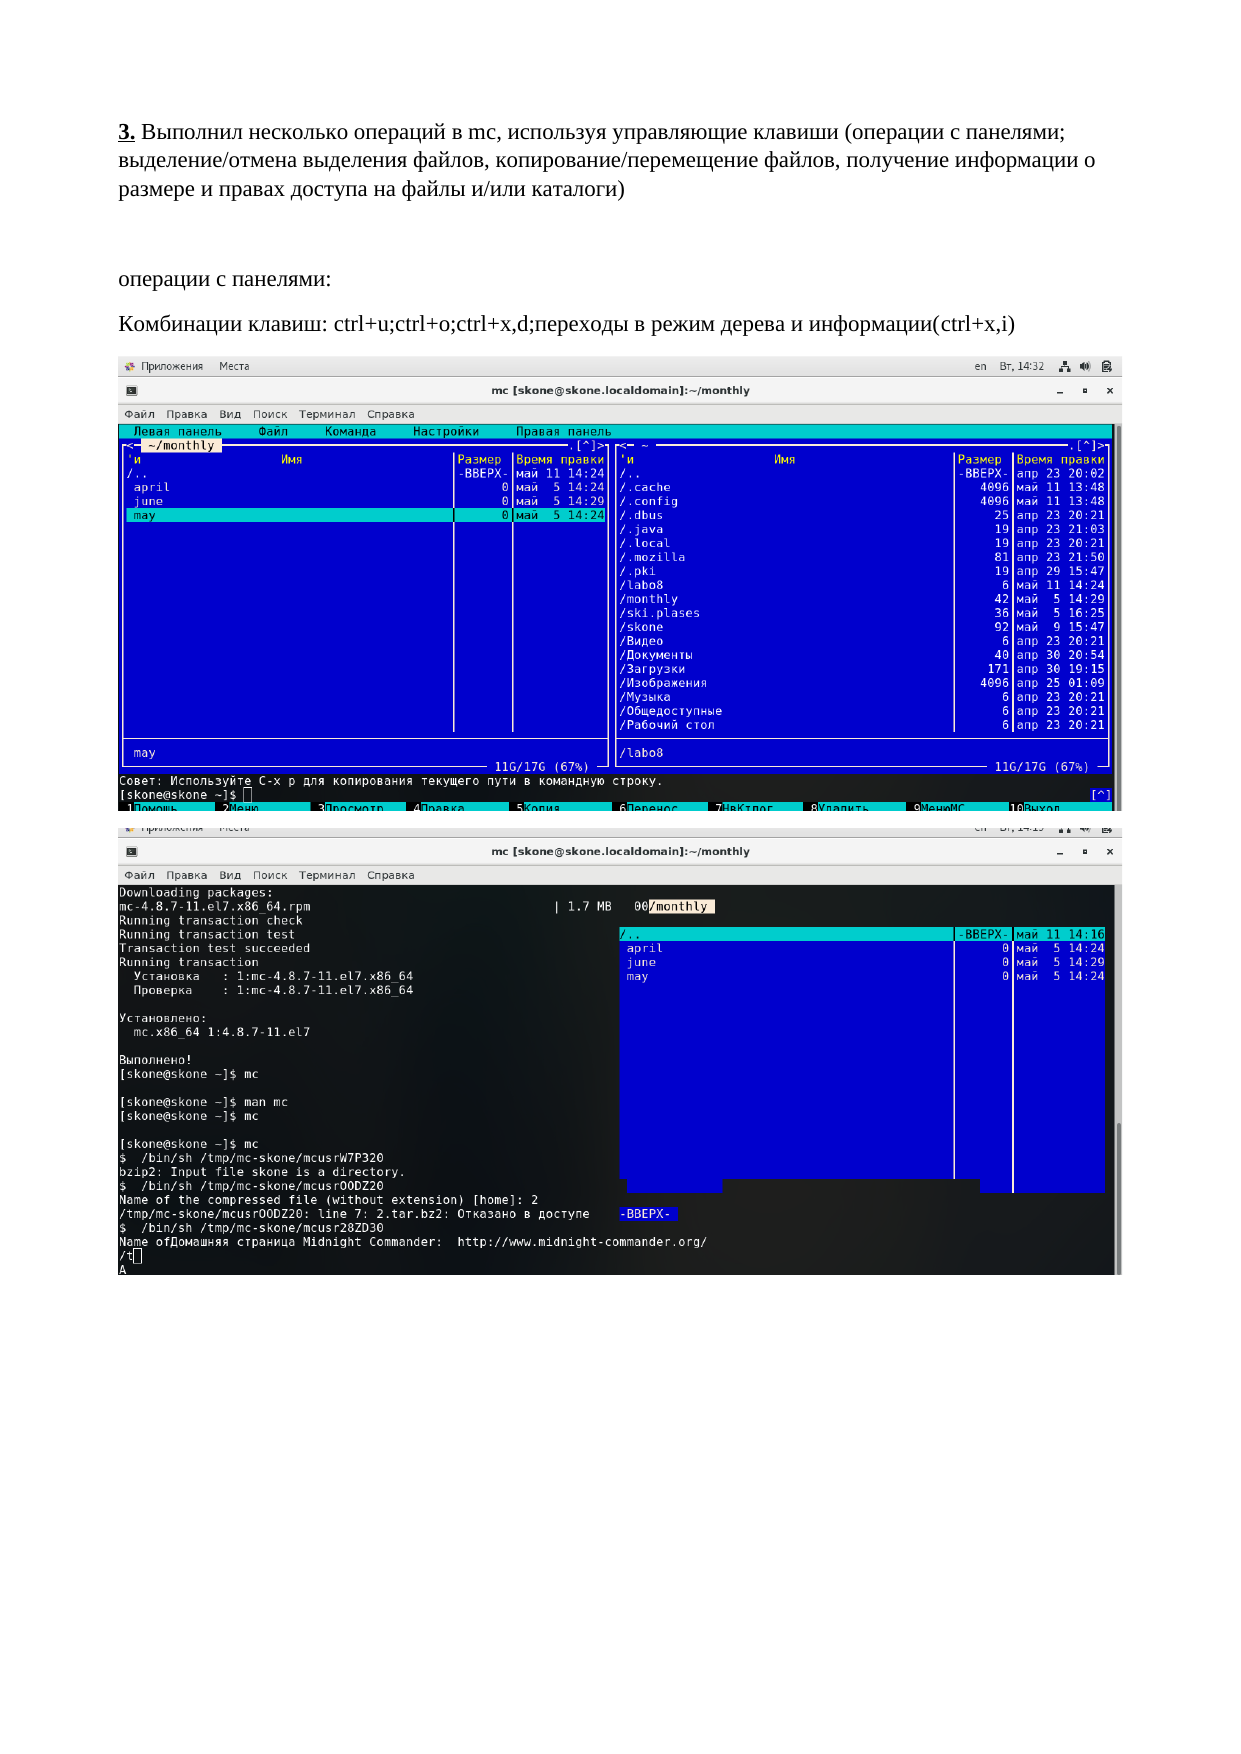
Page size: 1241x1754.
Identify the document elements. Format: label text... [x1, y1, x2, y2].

text операции с панелями: [118, 265, 1122, 292]
picture [118, 355, 1123, 811]
picture [118, 828, 1123, 1275]
text Комбинации клавиш: ctrl+u;ctrl+o;ctrl+x,d;переходы в режим дерева и информации(ctrl+x,i) [118, 310, 1122, 337]
text 3. Выполнил несколько операций в mc, используя управляющие клавиши (операции с панелями; выделение/отмена выделения файлов, копирование/перемещение файлов, получение информации о размере и правах доступа на файлы и/или каталоги) [118, 118, 1122, 201]
